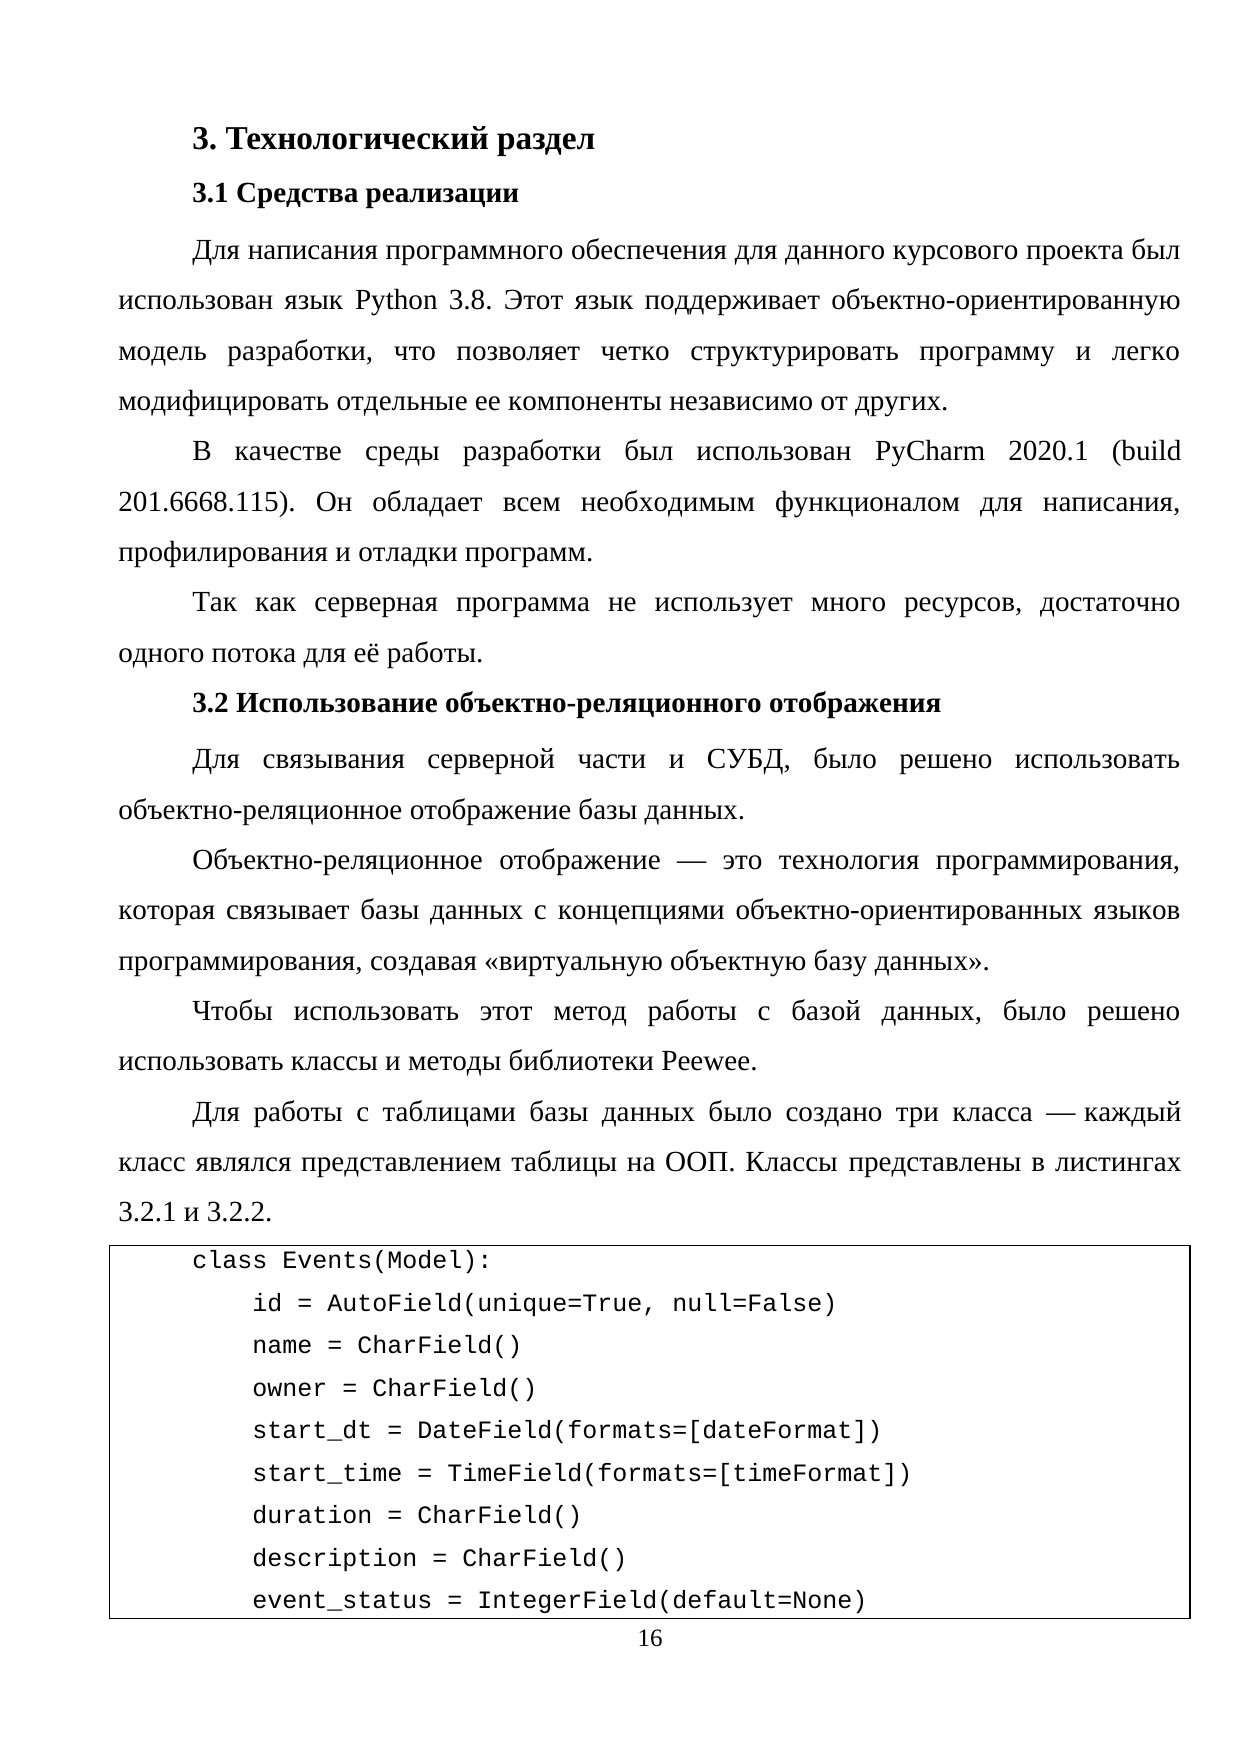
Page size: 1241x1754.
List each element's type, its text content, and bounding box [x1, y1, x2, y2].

text id = AutoField(unique=True, null=False) [110, 1287, 1189, 1319]
subtitle 3.1 Средства реализации [118, 176, 1181, 209]
text owner = CharField() [110, 1372, 1189, 1404]
text class Events(Model): [110, 1246, 1189, 1276]
text Чтобы использовать этот метод работы с базой данных, было решено использовать классы и методы библиотеки Peewee. [118, 993, 1181, 1077]
text Объектно-реляционное отображение — это технология программирования, которая связывает базы данных с концепциями объектно-ориентированных языков программирования, создавая «виртуальную объектную базу данных». [118, 842, 1181, 976]
text Для связывания серверной части и СУБД, было решено использовать объектно-реляционное отображение базы данных. [118, 742, 1181, 825]
text start_dt = DateField(formats=[dateFormat]) [110, 1415, 1189, 1446]
subtitle 3.2 Использование объектно-реляционного отображения [118, 685, 1181, 718]
text duration = CharField() [110, 1500, 1189, 1531]
text name = CharField() [110, 1330, 1189, 1361]
text В качестве среды разработки был использован PyCharm 2020.1 (build 201.6668.115). Он обладает всем необходимым функционалом для написания, профилирования и отладки программ. [118, 433, 1181, 568]
text Для работы с таблицами базы данных было создано три класса — каждый класс являлся представлением таблицы на ООП. Классы представлены в листингах 3.2.1 и 3.2.2. [118, 1094, 1181, 1228]
text Так как серверная программа не использует много ресурсов, достаточно одного потока для её работы. [118, 584, 1181, 668]
text Для написания программного обеспечения для данного курсового проекта был использован язык Python 3.8. Этот язык поддерживает объектно-ориентированную модель разработки, что позволяет четко структурировать программу и легко модифицировать отдельные ее компоненты независимо от других. [118, 232, 1181, 417]
text event_status = IntegerField(default=None) [110, 1585, 1189, 1618]
text 3. Технологический раздел [192, 118, 1181, 156]
text description = CharField() [110, 1542, 1189, 1574]
text start_time = TimeField(formats=[timeFormat]) [110, 1457, 1189, 1489]
